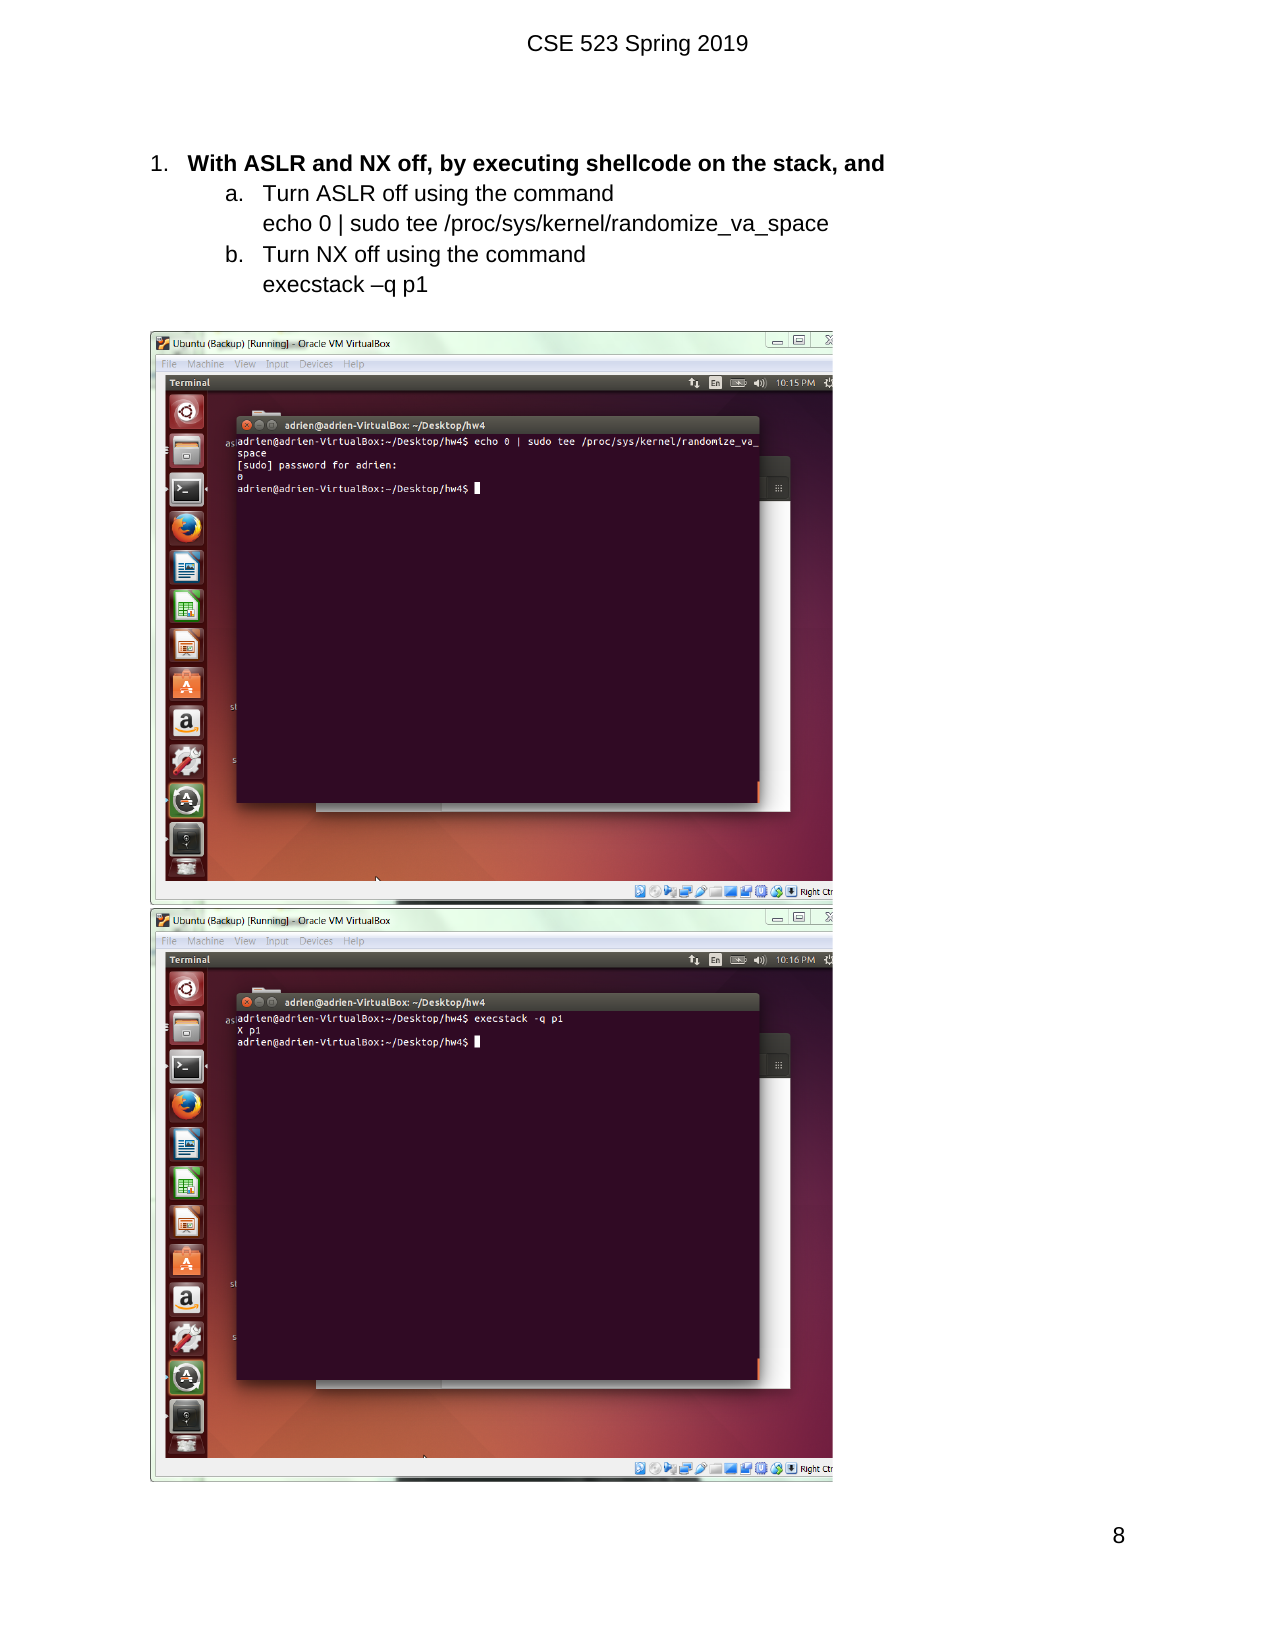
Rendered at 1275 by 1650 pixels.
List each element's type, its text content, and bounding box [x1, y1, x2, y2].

text echo 0 | sudo tee /proc/sys/kernel/randomize_va_space [262, 210, 1125, 237]
picture [150, 331, 833, 905]
list With ASLR and NX off, by executing shellcode on the stack, and [150, 150, 1125, 176]
picture [150, 908, 833, 1482]
text execstack –q p1 [262, 271, 1125, 297]
list Turn NX off using the command [225, 241, 1125, 267]
list Turn ASLR off using the command [225, 180, 1125, 207]
